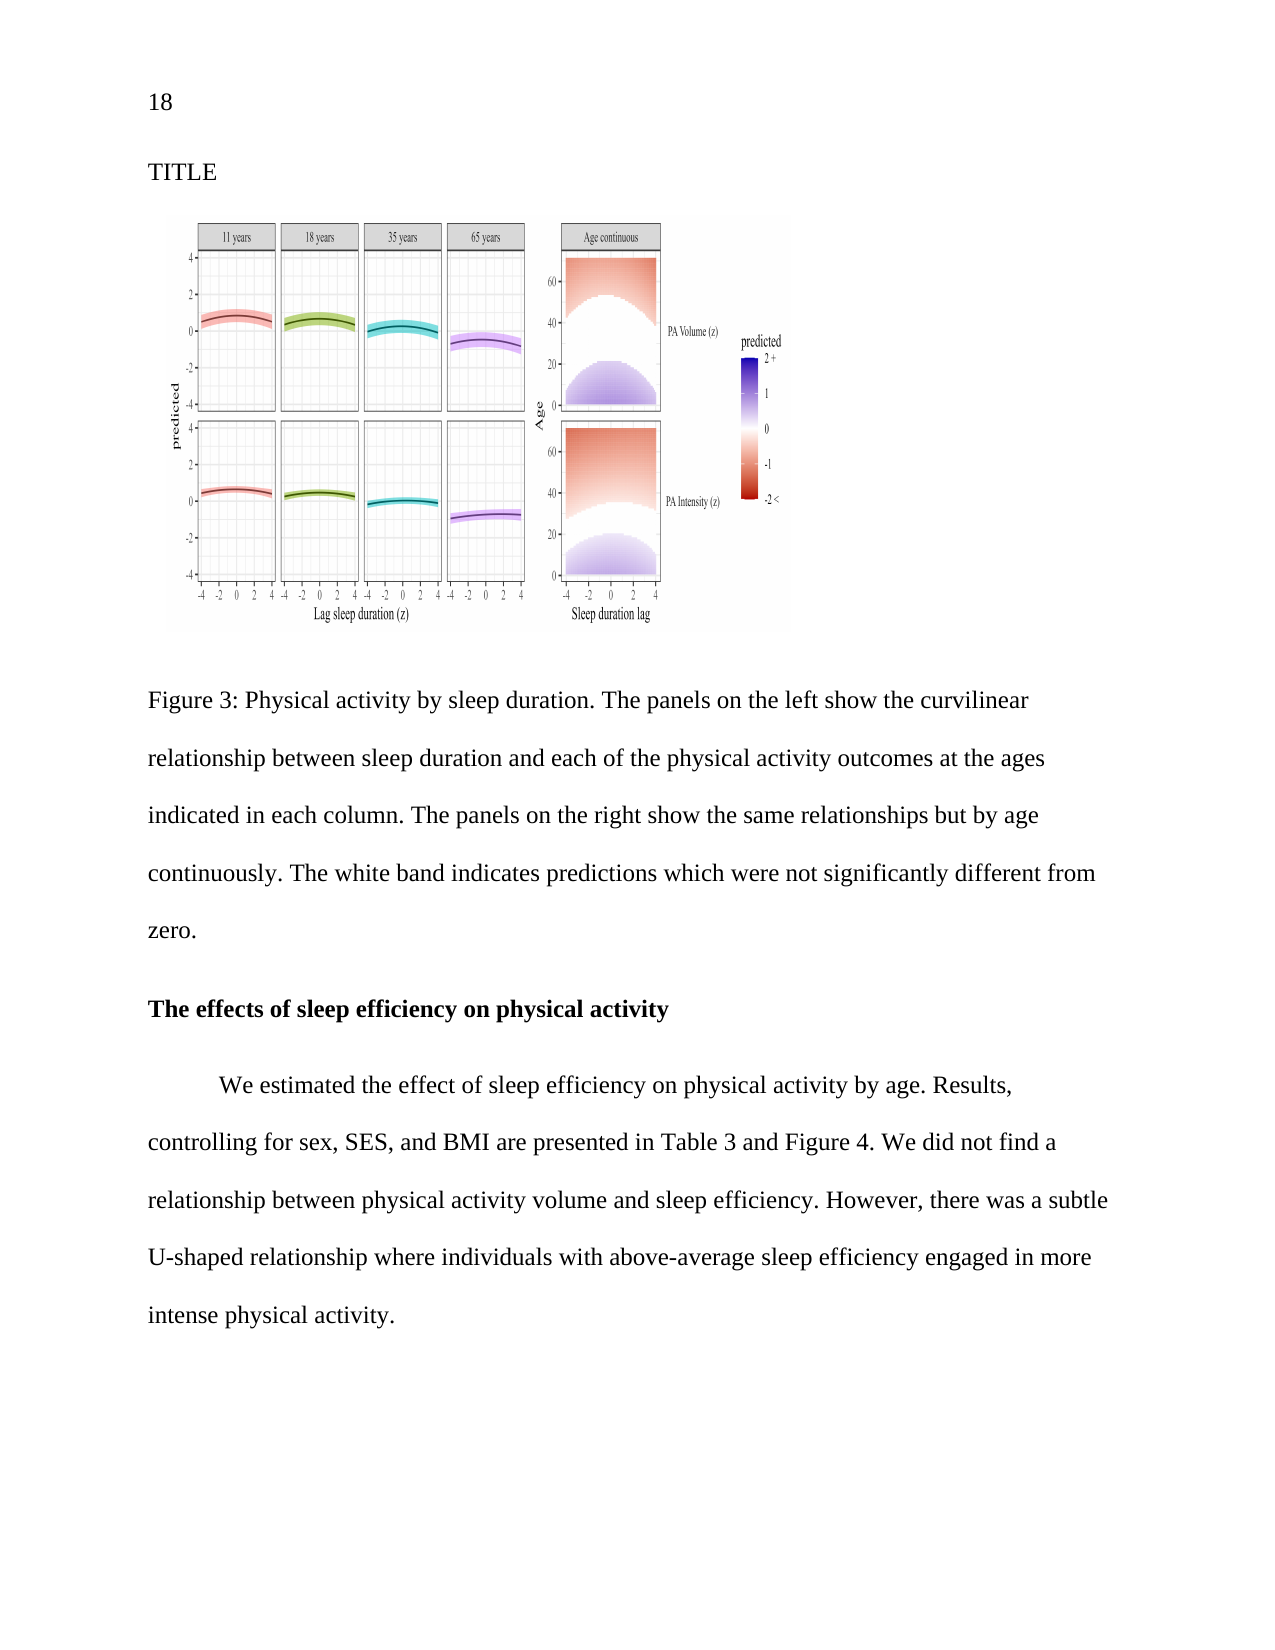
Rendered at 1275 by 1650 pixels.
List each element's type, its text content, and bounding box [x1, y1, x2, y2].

text We estimated the effect of sleep efficiency on physical activity by age. Results, controlling for sex, SES, and BMI are presented in Table 3 and Figure 4. We did not find a relationship between physical activity volume and sleep efficiency. However, there was a subtle U-shaped relationship where individuals with above-average sleep efficiency engaged in more intense physical activity. [148, 1070, 1127, 1329]
picture [166, 215, 792, 632]
subtitle The effects of sleep efficiency on physical activity [148, 994, 1127, 1022]
text Figure 3: Physical activity by sleep duration. The panels on the left show the curvilinear relationship between sleep duration and each of the physical activity outcomes at the ages indicated in each column. The panels on the right show the same relationships but by age continuously. The white band indicates predictions which were not significantly different from zero. [148, 685, 1127, 944]
